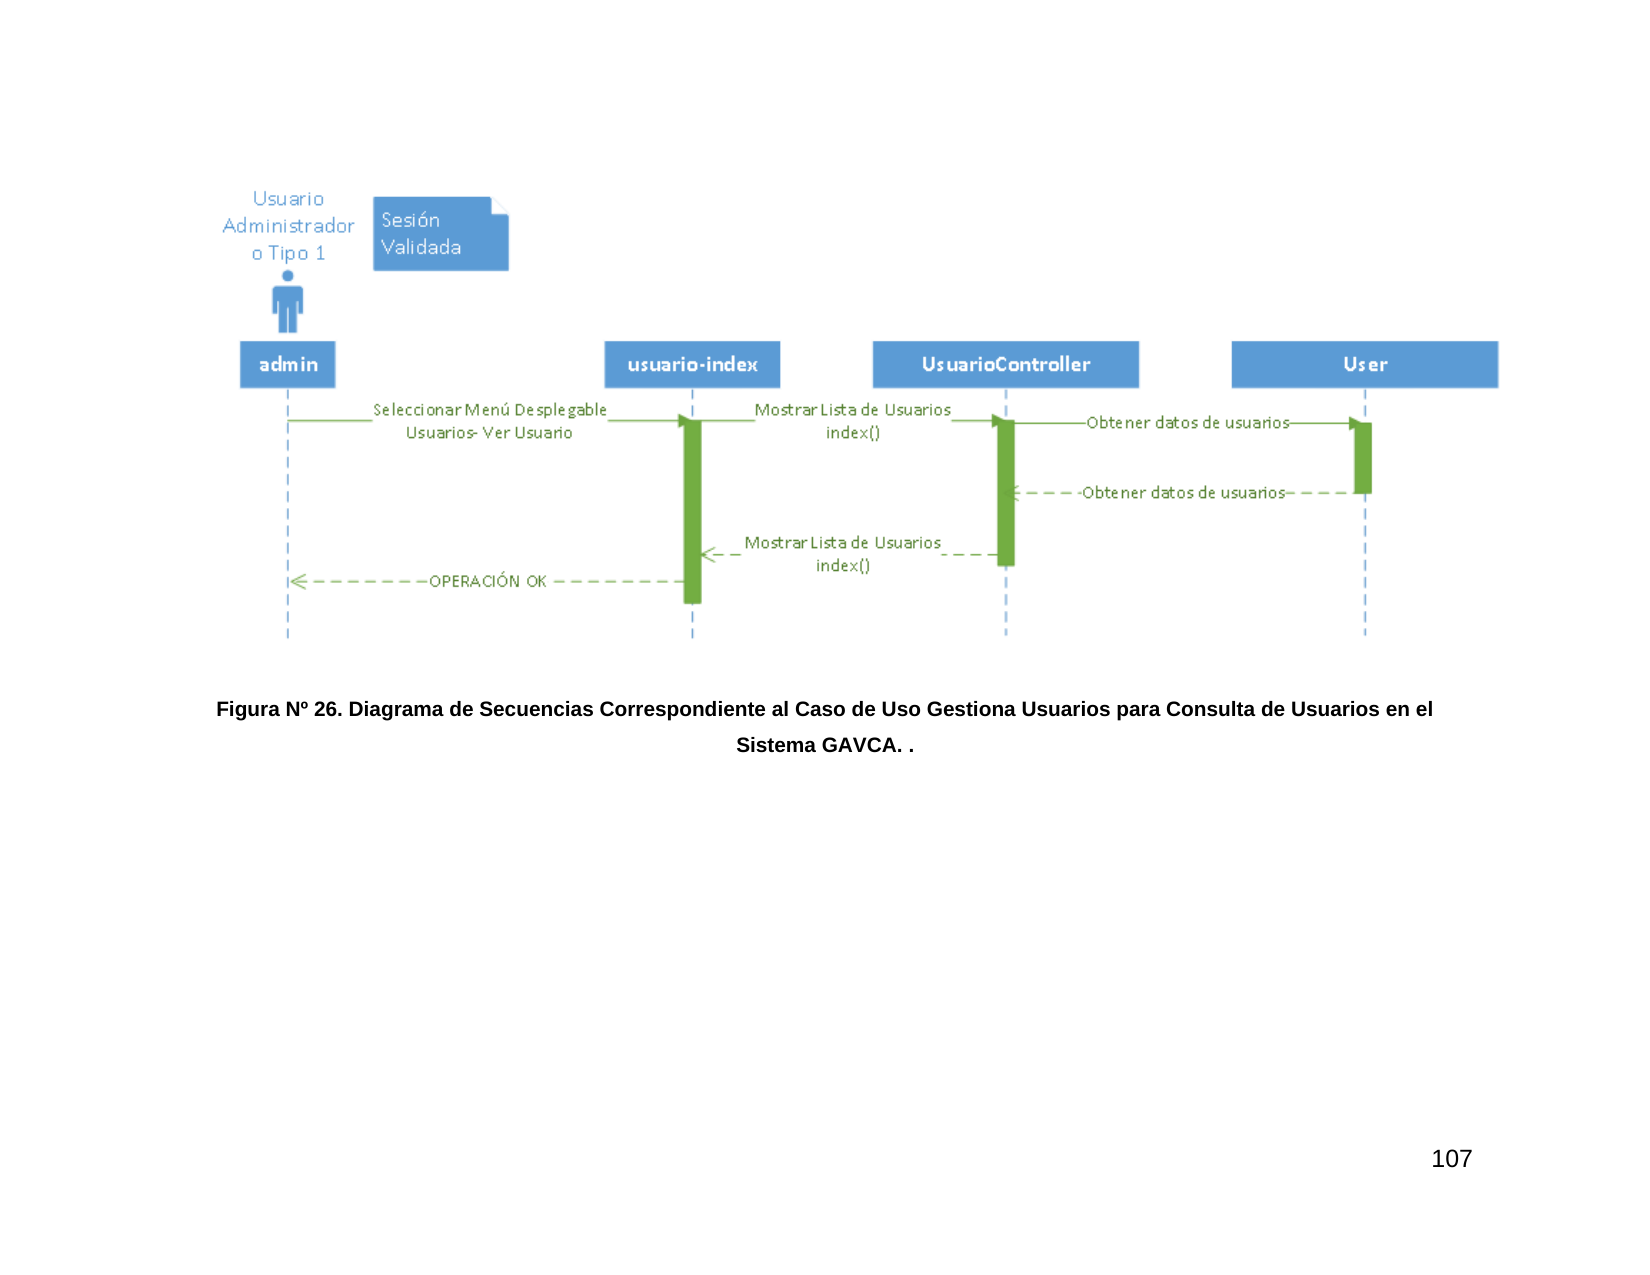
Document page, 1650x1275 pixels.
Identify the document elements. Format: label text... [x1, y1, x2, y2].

picture [206, 177, 1505, 640]
text Figura Nº 26. Diagrama de Secuencias Correspondiente al Caso de Uso Gestiona Usuarios para Consulta de Usuarios en el Sistema GAVCA. . [177, 697, 1473, 757]
